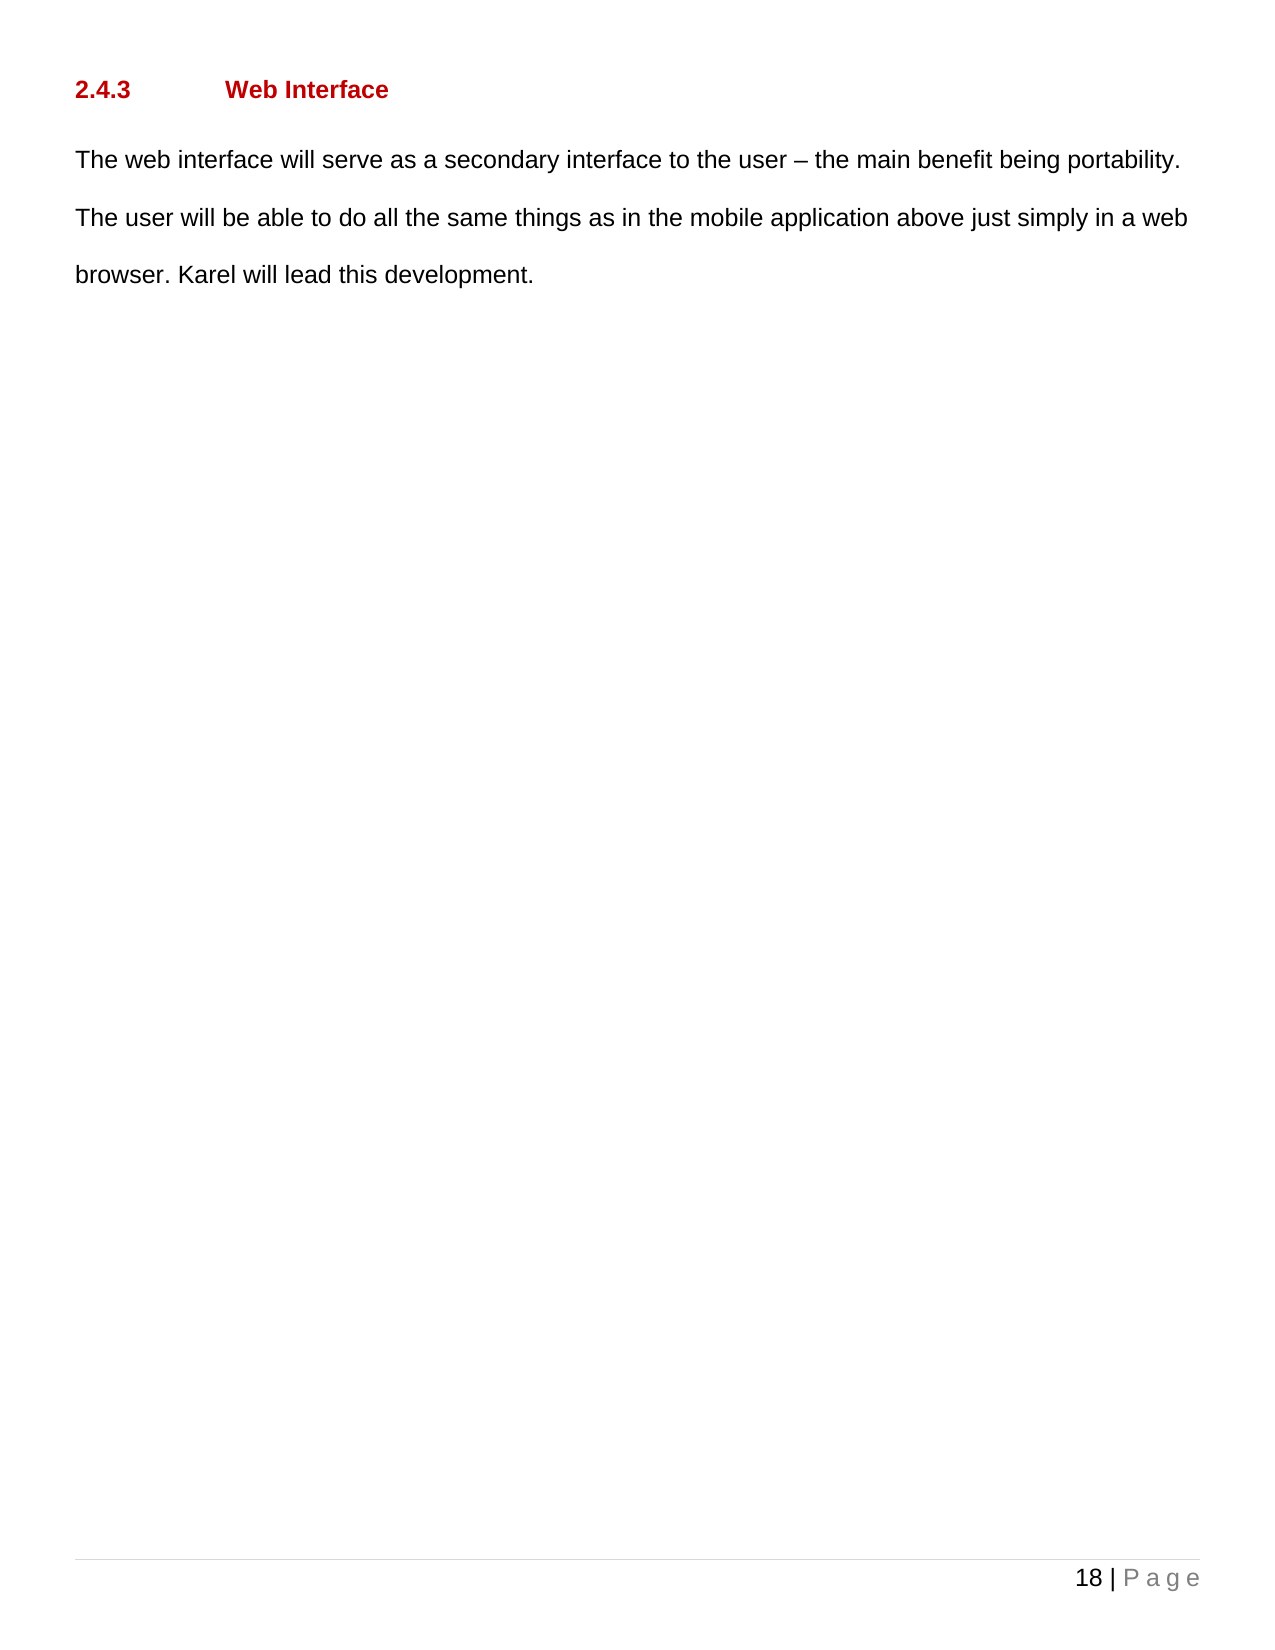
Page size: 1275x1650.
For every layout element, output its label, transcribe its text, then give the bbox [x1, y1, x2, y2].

text The web interface will serve as a secondary interface to the user – the main benefit being portability. The user will be able to do all the same things as in the mobile application above just simply in a web browser. Karel will lead this development. [75, 145, 1200, 289]
subtitle 2.4.3 Web Interface [75, 75, 1200, 104]
